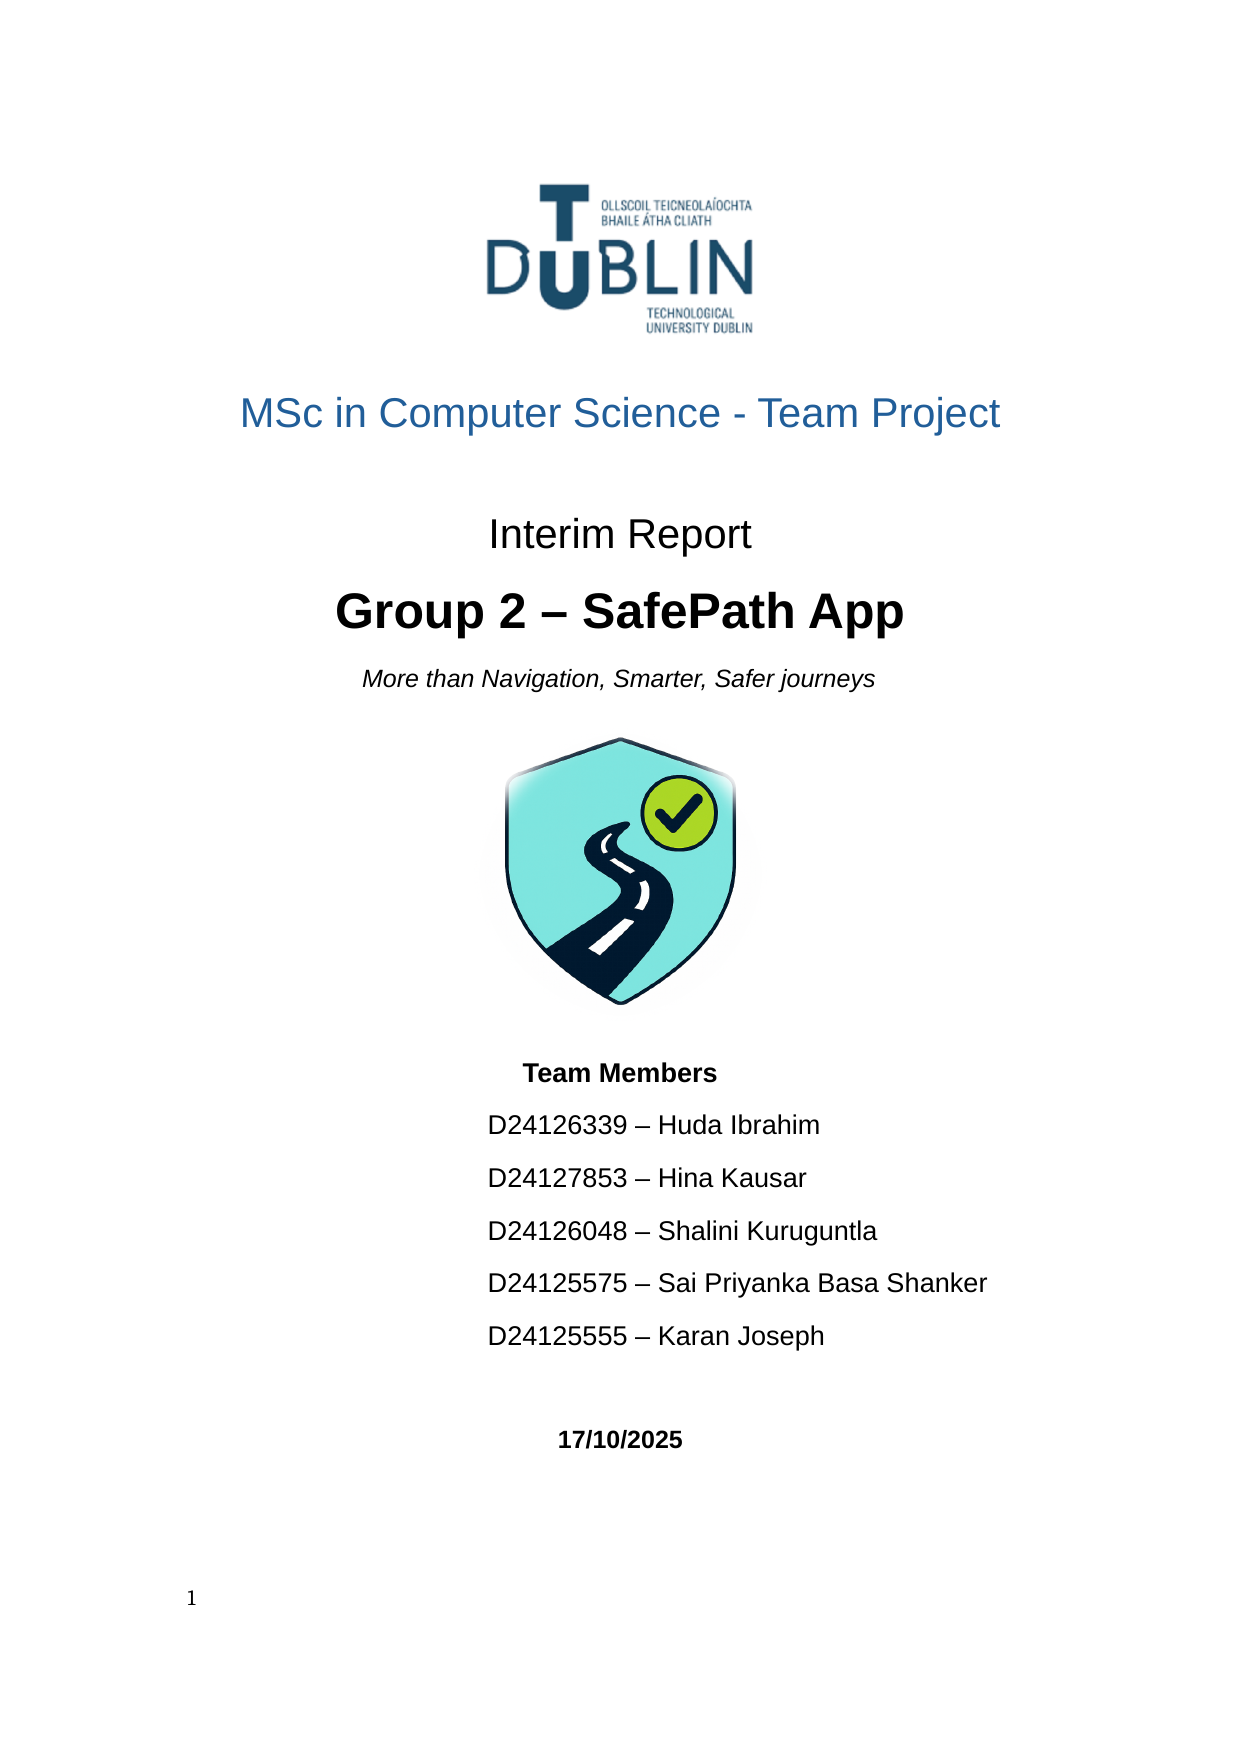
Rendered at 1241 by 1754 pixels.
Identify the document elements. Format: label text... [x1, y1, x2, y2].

text Group 2 – SafePath App [187, 582, 1053, 639]
text MSc in Computer Science - Team Project [187, 388, 1053, 436]
text More than Navigation, Smarter, Safer journeys [187, 664, 1053, 693]
text D24126339 – Huda Ibrahim [487, 1109, 1053, 1141]
text D24127853 – Hina Kausar [487, 1162, 1053, 1193]
picture [490, 744, 751, 1005]
text D24126048 – Shalini Kuruguntla [487, 1214, 1053, 1246]
text D24125575 – Sai Priyanka Basa Shanker [487, 1267, 1053, 1298]
text Team Members [187, 1057, 1053, 1088]
text D24125555 – Karan Joseph [487, 1320, 1053, 1351]
picture [454, 150, 786, 368]
text Interim Report [187, 510, 1053, 558]
text 17/10/2025 [187, 1425, 1053, 1454]
